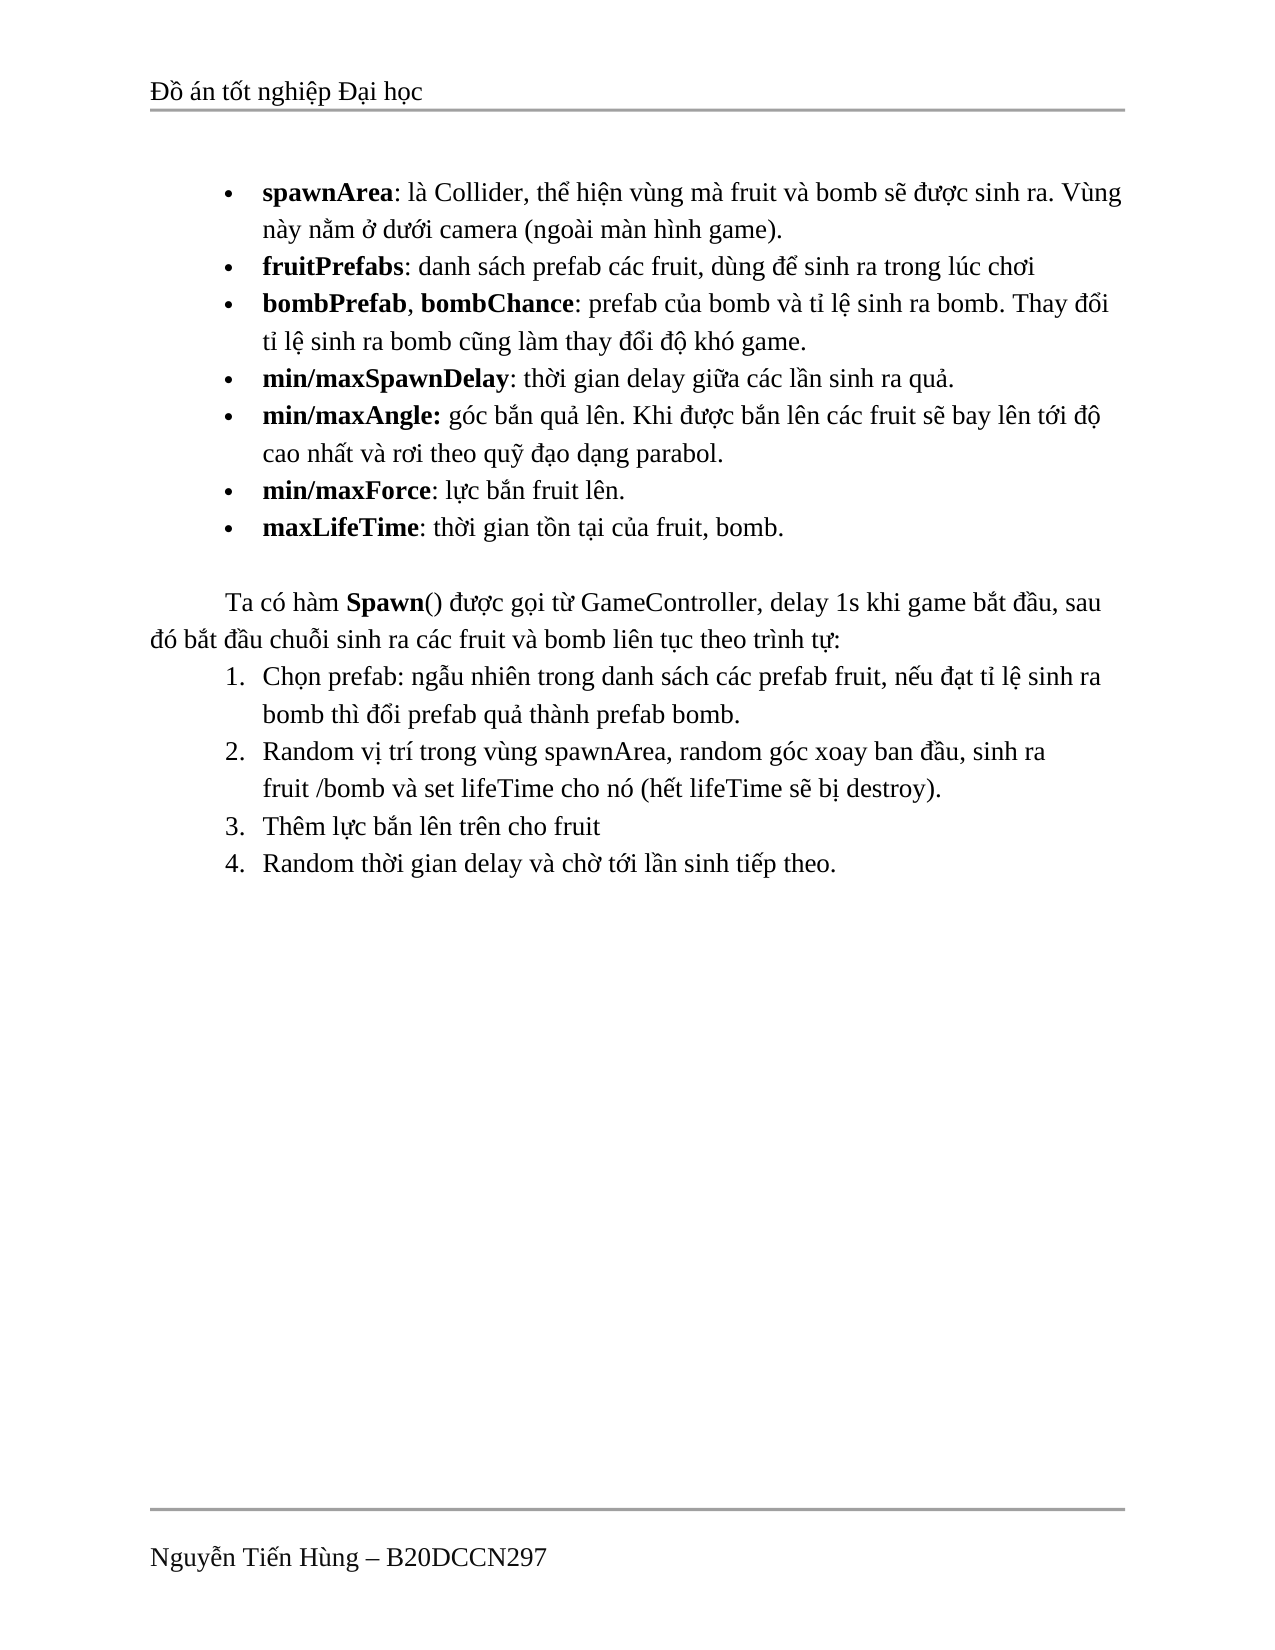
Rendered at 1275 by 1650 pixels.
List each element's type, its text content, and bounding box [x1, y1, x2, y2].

list spawnArea: là Collider, thể hiện vùng mà fruit và bomb sẽ được sinh ra. Vùng này nằm ở dưới camera (ngoài màn hình game). [225, 176, 1125, 244]
text Ta có hàm Spawn() được gọi từ GameController, delay 1s khi game bắt đầu, sau đó bắt đầu chuỗi sinh ra các fruit và bomb liên tục theo trình tự: [150, 586, 1125, 654]
list maxLifeTime: thời gian tồn tại của fruit, bomb. [225, 511, 1125, 542]
list min/maxForce: lực bắn fruit lên. [225, 474, 1125, 505]
list Random thời gian delay và chờ tới lần sinh tiếp theo. [225, 847, 1125, 878]
list min/maxSpawnDelay: thời gian delay giữa các lần sinh ra quả. [225, 362, 1125, 393]
list min/maxAngle: góc bắn quả lên. Khi được bắn lên các fruit sẽ bay lên tới độ cao nhất và rơi theo quỹ đạo dạng parabol. [225, 399, 1125, 468]
list fruitPrefabs: danh sách prefab các fruit, dùng để sinh ra trong lúc chơi [225, 250, 1125, 281]
list Random vị trí trong vùng spawnArea, random góc xoay ban đầu, sinh ra fruit /bomb và set lifeTime cho nó (hết lifeTime sẽ bị destroy). [225, 735, 1125, 803]
list Thêm lực bắn lên trên cho fruit [225, 809, 1125, 841]
list Chọn prefab: ngẫu nhiên trong danh sách các prefab fruit, nếu đạt tỉ lệ sinh ra bomb thì đổi prefab quả thành prefab bomb. [225, 660, 1125, 729]
list bombPrefab, bombChance: prefab của bomb và tỉ lệ sinh ra bomb. Thay đổi tỉ lệ sinh ra bomb cũng làm thay đổi độ khó game. [225, 287, 1125, 356]
